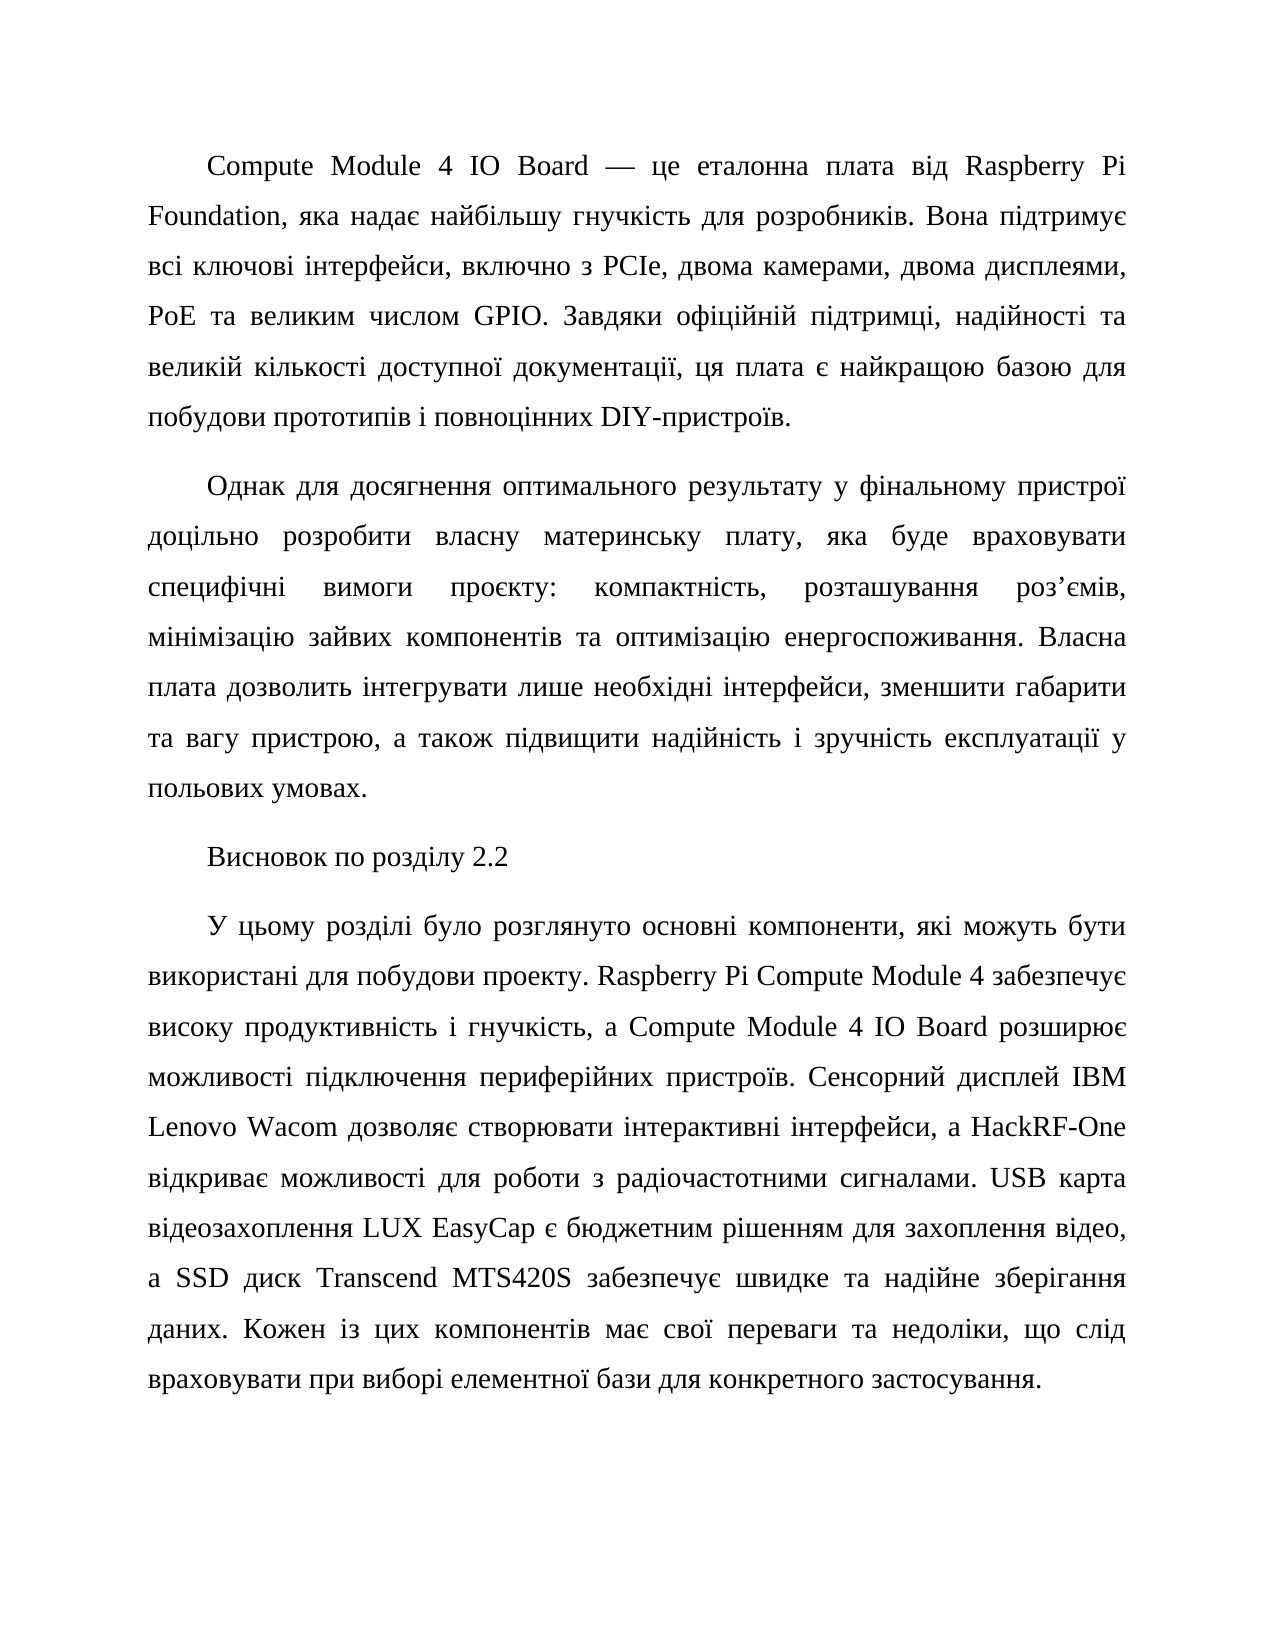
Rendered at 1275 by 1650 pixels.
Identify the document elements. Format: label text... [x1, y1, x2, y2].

text У цьому розділі було розглянуто основні компоненти, які можуть бути використані для побудови проекту. Raspberry Pi Compute Module 4 забезпечує високу продуктивність і гнучкість, а Compute Module 4 IO Board розширює можливості підключення периферійних пристроїв. Сенсорний дисплей IBM Lenovo Wacom дозволяє створювати інтерактивні інтерфейси, а HackRF-One відкриває можливості для роботи з радіочастотними сигналами. USB карта відеозахоплення LUX EasyCap є бюджетним рішенням для захоплення відео, а SSD диск Transcend MTS420S забезпечує швидке та надійне зберігання даних. Кожен із цих компонентів має свої переваги та недоліки, що слід враховувати при виборі елементної бази для конкретного застосування. [148, 908, 1127, 1394]
text Висновок по розділу 2.2 [148, 839, 1127, 873]
text Compute Module 4 IO Board — це еталонна плата від Raspberry Pi Foundation, яка надає найбільшу гнучкість для розробників. Вона підтримує всі ключові інтерфейси, включно з PCIe, двома камерами, двома дисплеями, PoE та великим числом GPIO. Завдяки офіційній підтримці, надійності та великій кількості доступної документації, ця плата є найкращою базою для побудови прототипів і повноцінних DIY-пристроїв. [148, 148, 1127, 433]
text Однак для досягнення оптимального результату у фінальному пристрої доцільно розробити власну материнську плату, яка буде враховувати специфічні вимоги проєкту: компактність, розташування розʼємів, мінімізацію зайвих компонентів та оптимізацію енергоспоживання. Власна плата дозволить інтегрувати лише необхідні інтерфейси, зменшити габарити та вагу пристрою, а також підвищити надійність і зручність експлуатації у польових умовах. [148, 468, 1127, 804]
